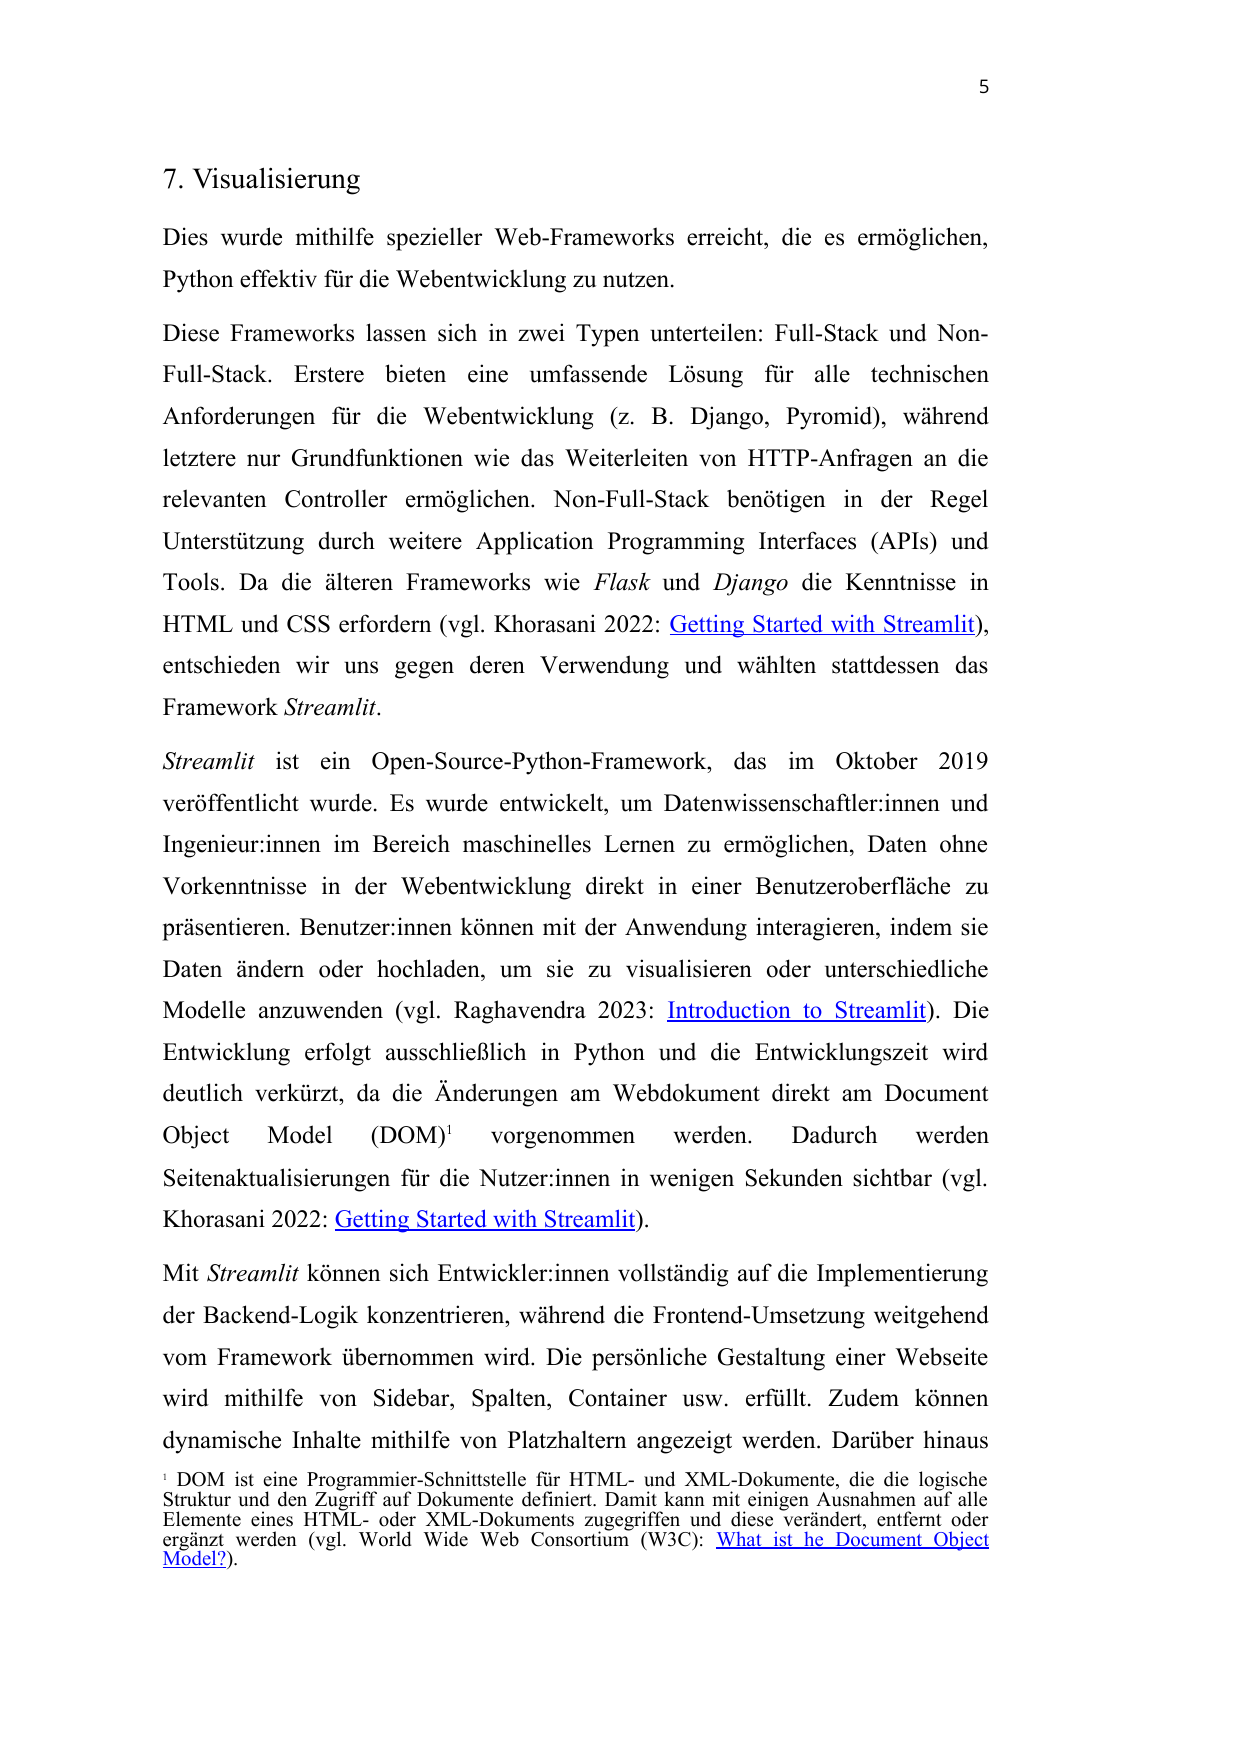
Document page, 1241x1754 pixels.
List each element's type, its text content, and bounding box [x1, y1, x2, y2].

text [162, 1259, 989, 1453]
text Diese Frameworks lassen sich in zwei Typen unterteilen: Full-Stack und Non-Full-Stack. Erstere bieten eine umfassende Lösung für alle technischen Anforderungen für die Webentwicklung (z. B. Django, Pyromid), während letztere nur Grundfunktionen wie das Weiterleiten von HTTP-Anfragen an die relevanten Controller ermöglichen. Non-Full-Stack benötigen in der Regel Unterstützung durch weitere Application Programming Interfaces (APIs) und Tools. Da die älteren Frameworks wie Flask und Django die Kenntnisse in HTML und CSS erfordern (vgl. Khorasani 2022: Getting Started with Streamlit), entschieden wir uns gegen deren Verwendung und wählten stattdessen das Framework Streamlit. [162, 319, 989, 721]
subtitle Visualisierung [162, 162, 989, 195]
text Dies wurde mithilfe spezieller Web-Frameworks erreicht, die es ermöglichen, Python effektiv für die Webentwicklung zu nutzen. [162, 223, 989, 293]
text Streamlit ist ein Open-Source-Python-Framework, das im Oktober 2019 veröffentlicht wurde. Es wurde entwickelt, um Datenwissenschaftler:innen und Ingenieur:innen im Bereich maschinelles Lernen zu ermöglichen, Daten ohne Vorkenntnisse in der Webentwicklung direkt in einer Benutzeroberfläche zu präsentieren. Benutzer:innen können mit der Anwendung interagieren, indem sie Daten ändern oder hochladen, um sie zu visualisieren oder unterschiedliche Modelle anzuwenden (vgl. Raghavendra 2023: Introduction to Streamlit). Die Entwicklung erfolgt ausschließlich in Python und die Entwicklungszeit wird deutlich verkürzt, da die Änderungen am Webdokument direkt am Document Object Model (DOM) vorgenommen werden. Dadurch werden Seitenaktualisierungen für die Nutzer:innen in wenigen Sekunden sichtbar (vgl. Khorasani 2022: Getting Started with Streamlit). [162, 747, 989, 1233]
